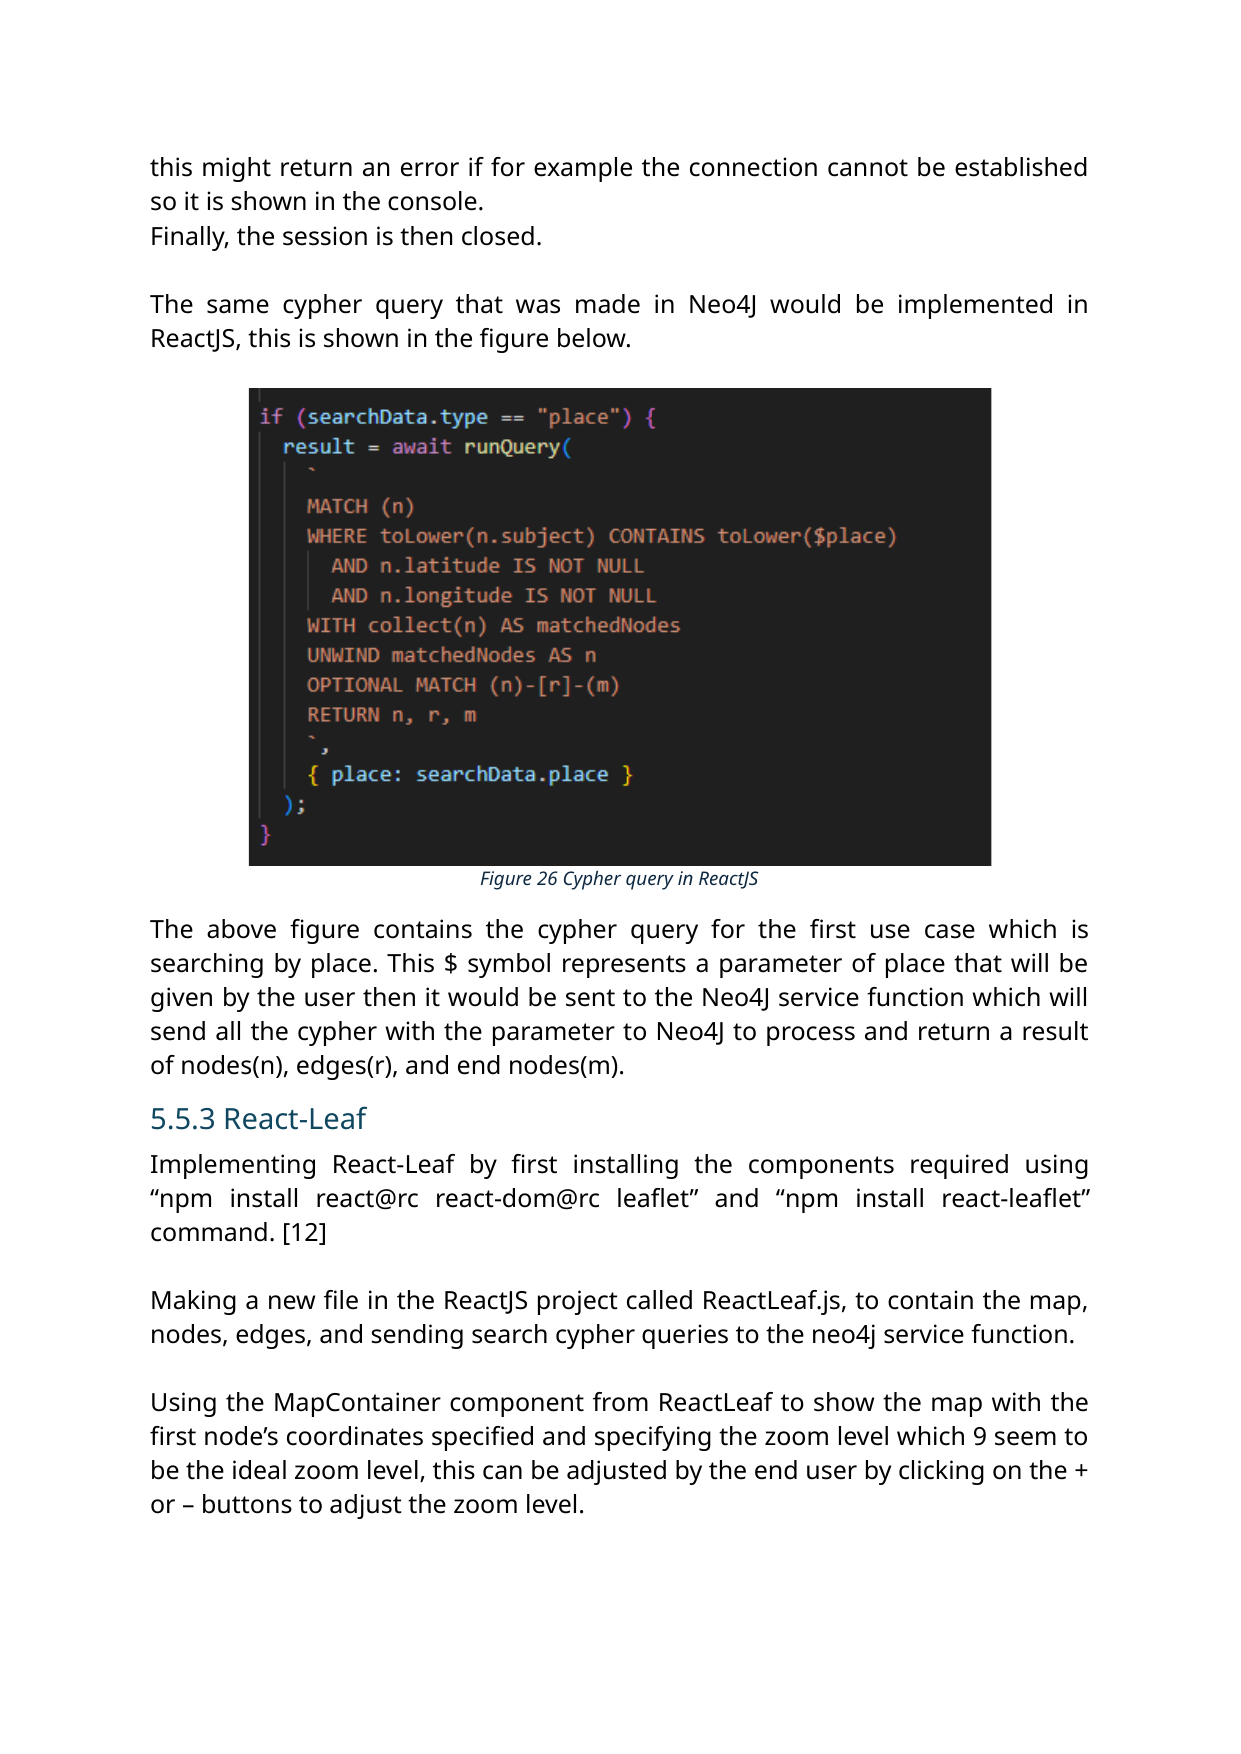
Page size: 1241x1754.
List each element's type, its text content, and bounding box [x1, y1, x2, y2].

text Making a new file in the ReactJS project called ReactLeaf.js, to contain the map, nodes, edges, and sending search cypher queries to the neo4j service function. [150, 1283, 1090, 1351]
subtitle 5.5.3 React-Leaf [150, 1098, 1090, 1138]
text The above figure contains the cypher query for the first use case which is searching by place. This $ symbol represents a parameter of place that will be given by the user then it would be sent to the Neo4J service function which will send all the cypher with the parameter to Neo4J to process and return a result of nodes(n), edges(r), and end nodes(m). [150, 911, 1090, 1082]
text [150, 150, 1090, 218]
text The same cypher query that was made in Neo4J would be implemented in ReactJS, this is shown in the figure below. [150, 286, 1090, 354]
text Finally, the session is then closed. [150, 218, 1090, 252]
picture [248, 388, 992, 866]
text Figure 26 Cypher query in ReactJS [150, 865, 1090, 891]
text Implementing React-Leaf by first installing the components required using “npm install react@rc react-dom@rc leaflet” and “npm install react-leaflet” command. [12] [150, 1146, 1090, 1249]
text Using the MapContainer component from ReactLeaf to show the map with the first node’s coordinates specified and specifying the zoom level which 9 seem to be the ideal zoom level, this can be adjusted by the end user by clicking on the + or – buttons to adjust the zoom level. [150, 1385, 1090, 1521]
